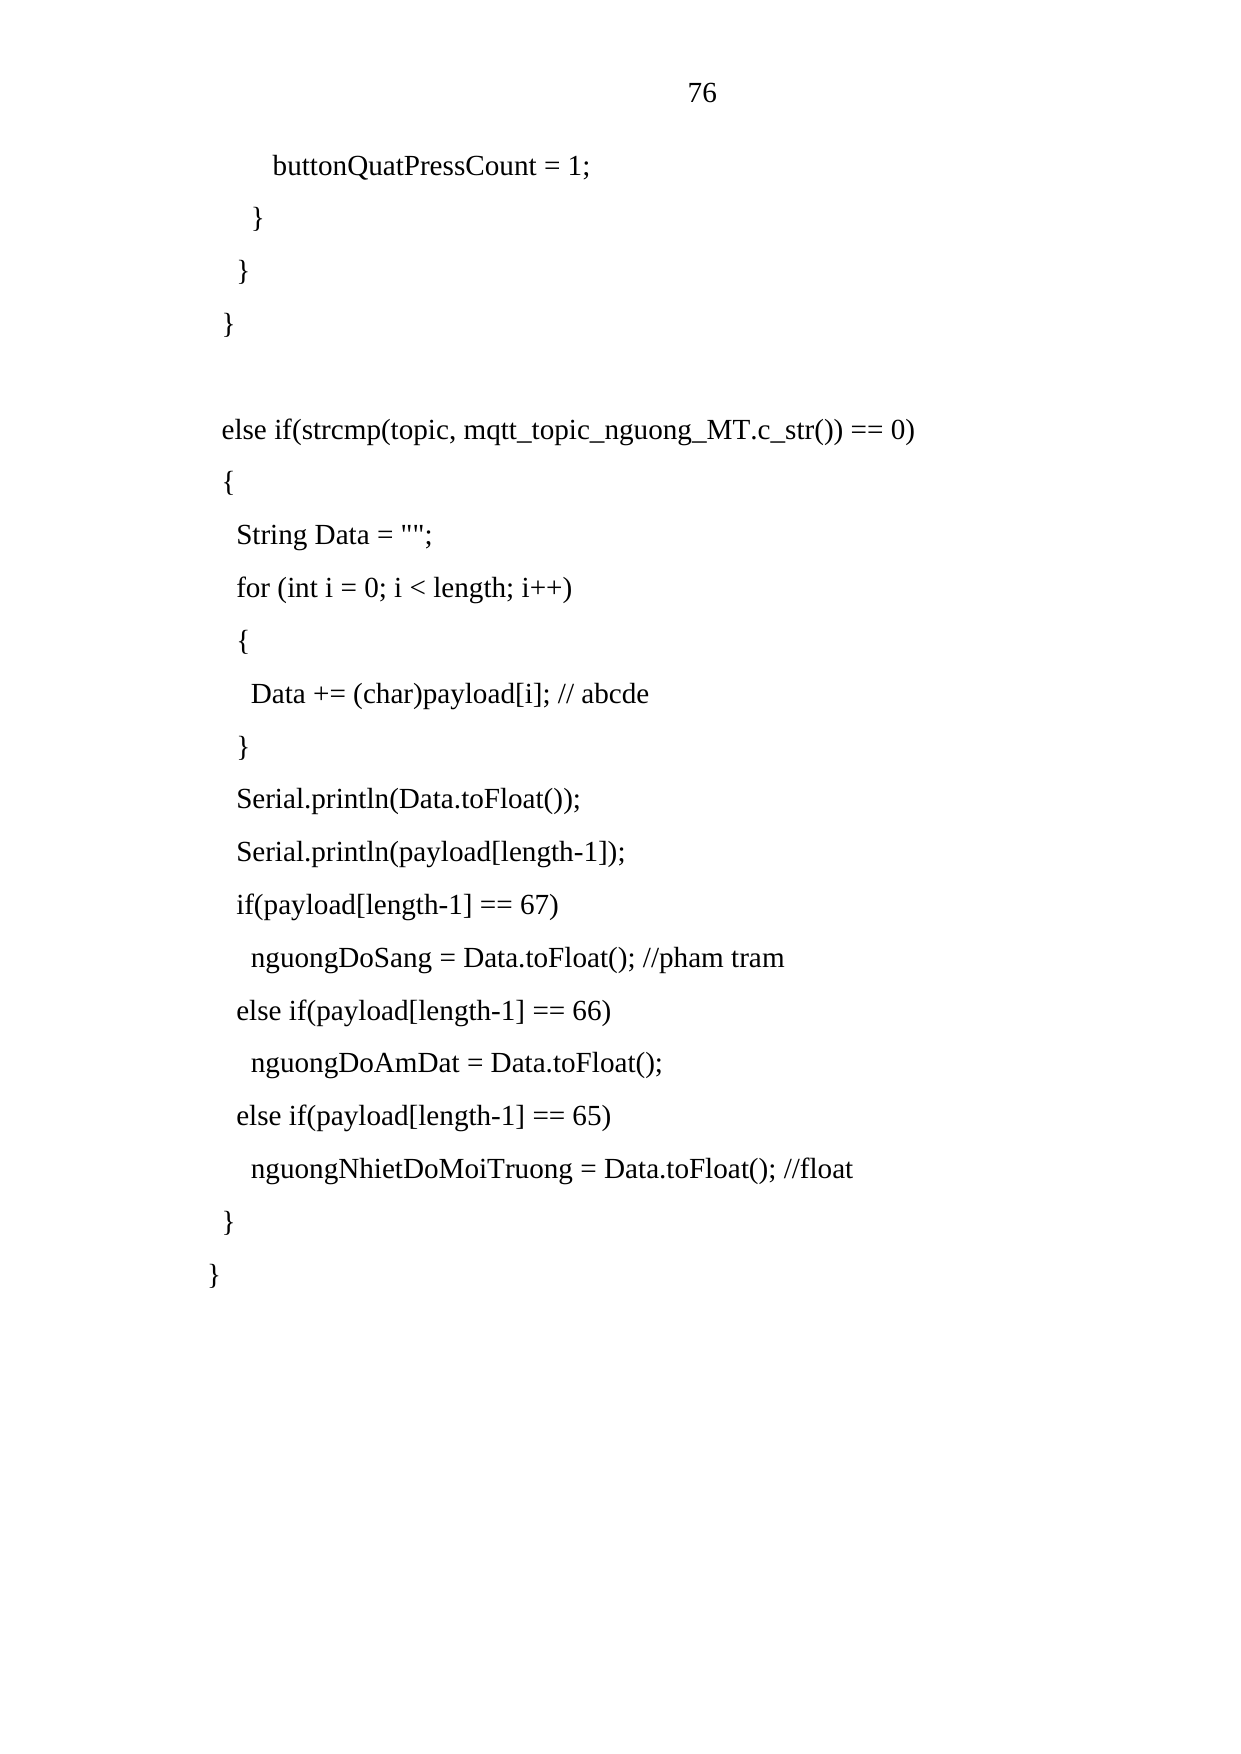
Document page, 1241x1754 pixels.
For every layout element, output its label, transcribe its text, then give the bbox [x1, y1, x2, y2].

text Data += (char)payload[i]; // abcde [207, 676, 1122, 709]
text if(payload[length-1] == 67) [207, 887, 1122, 921]
text Serial.println(Data.toFloat()); [207, 781, 1122, 815]
text } [207, 306, 1122, 340]
text { [207, 464, 1122, 498]
text { [207, 623, 1122, 657]
text else if(payload[length-1] == 66) [207, 993, 1122, 1026]
text else if(strcmp(topic, mqtt_topic_nguong_MT.c_str()) == 0) [207, 412, 1122, 445]
text } [207, 201, 1122, 234]
text for (int i = 0; i < length; i++) [207, 570, 1122, 604]
text String Data = ""; [207, 517, 1122, 551]
text nguongDoSang = Data.toFloat(); //pham tram [207, 940, 1122, 973]
text nguongDoAmDat = Data.toFloat(); [207, 1046, 1122, 1079]
text } [207, 253, 1122, 287]
text } [207, 1257, 1122, 1290]
text } [207, 729, 1122, 762]
text else if(payload[length-1] == 65) [207, 1098, 1122, 1132]
text } [207, 1204, 1122, 1237]
text Serial.println(payload[length-1]); [207, 834, 1122, 868]
text buttonQuatPressCount = 1; [207, 148, 1122, 181]
text nguongNhietDoMoiTruong = Data.toFloat(); //float [207, 1151, 1122, 1185]
